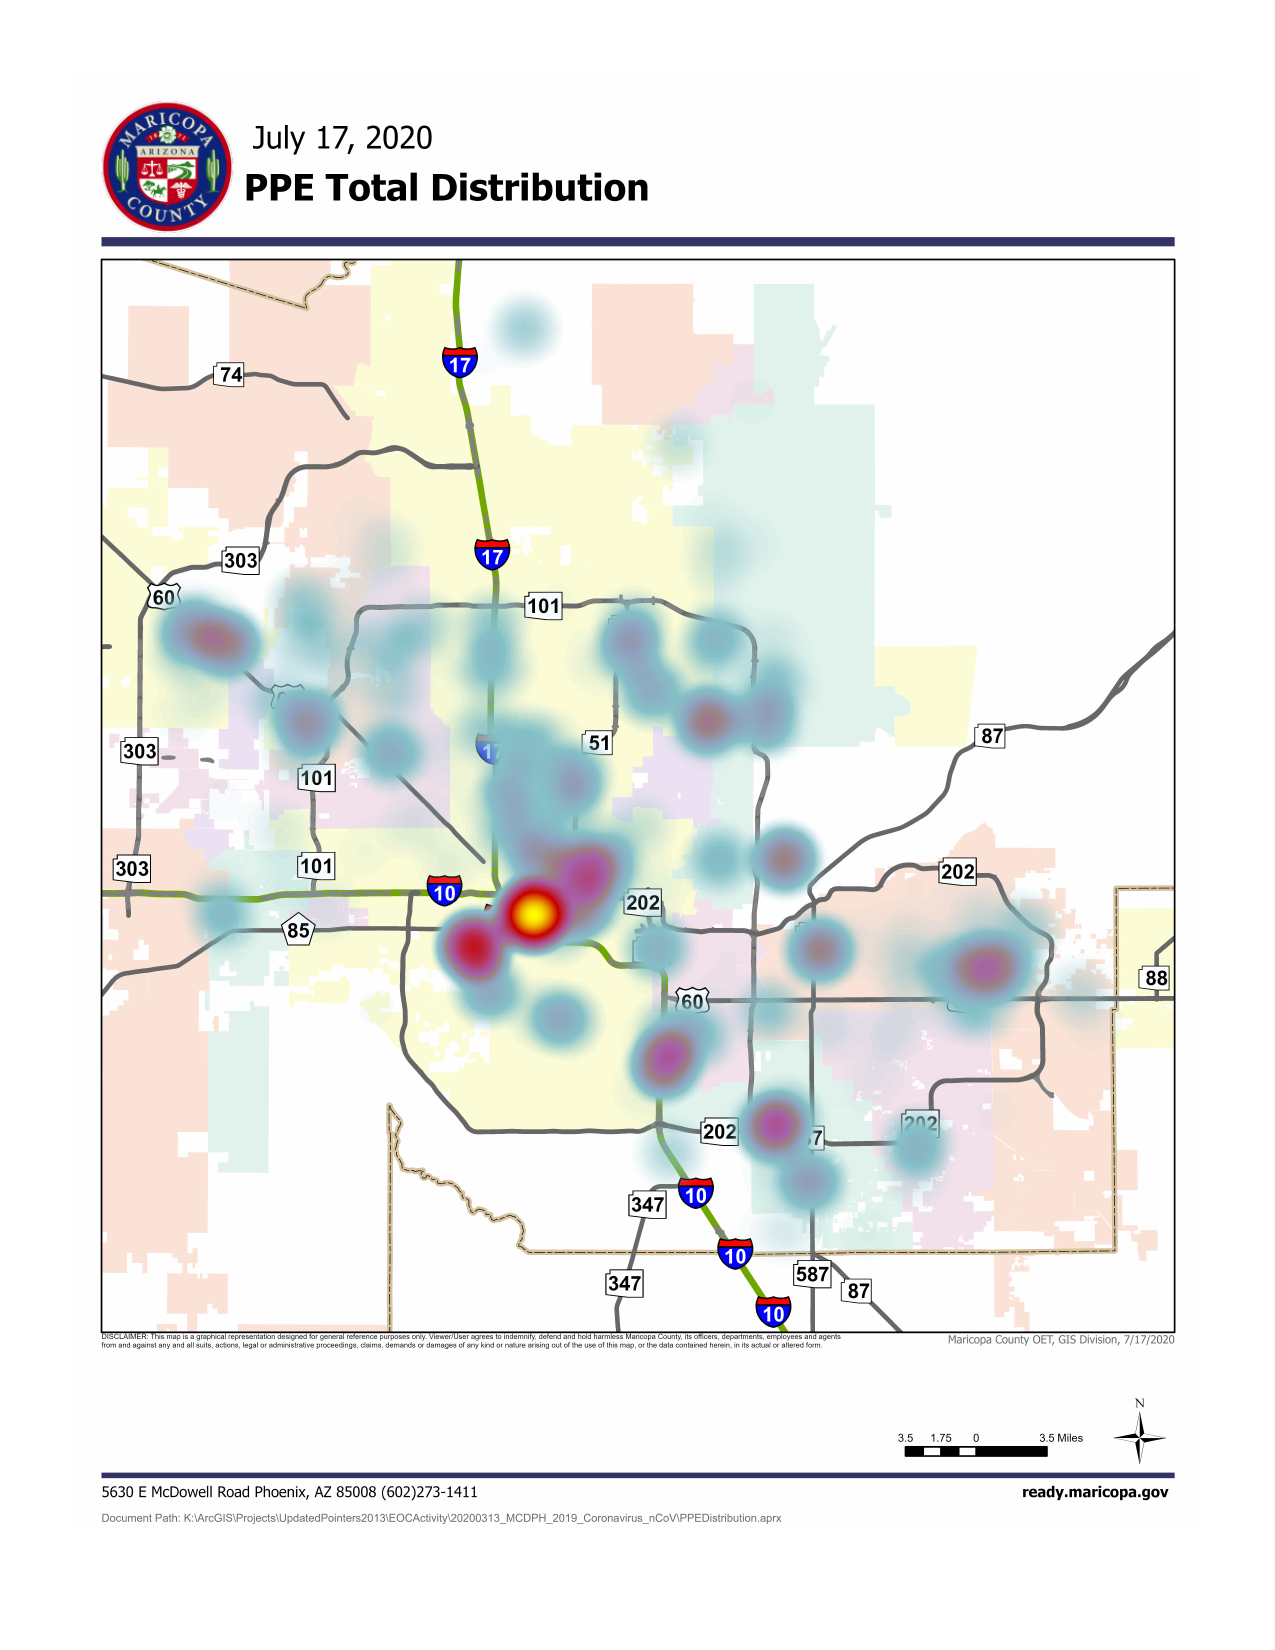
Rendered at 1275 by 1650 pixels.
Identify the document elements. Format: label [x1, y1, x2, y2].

picture [75, 74, 1201, 1531]
